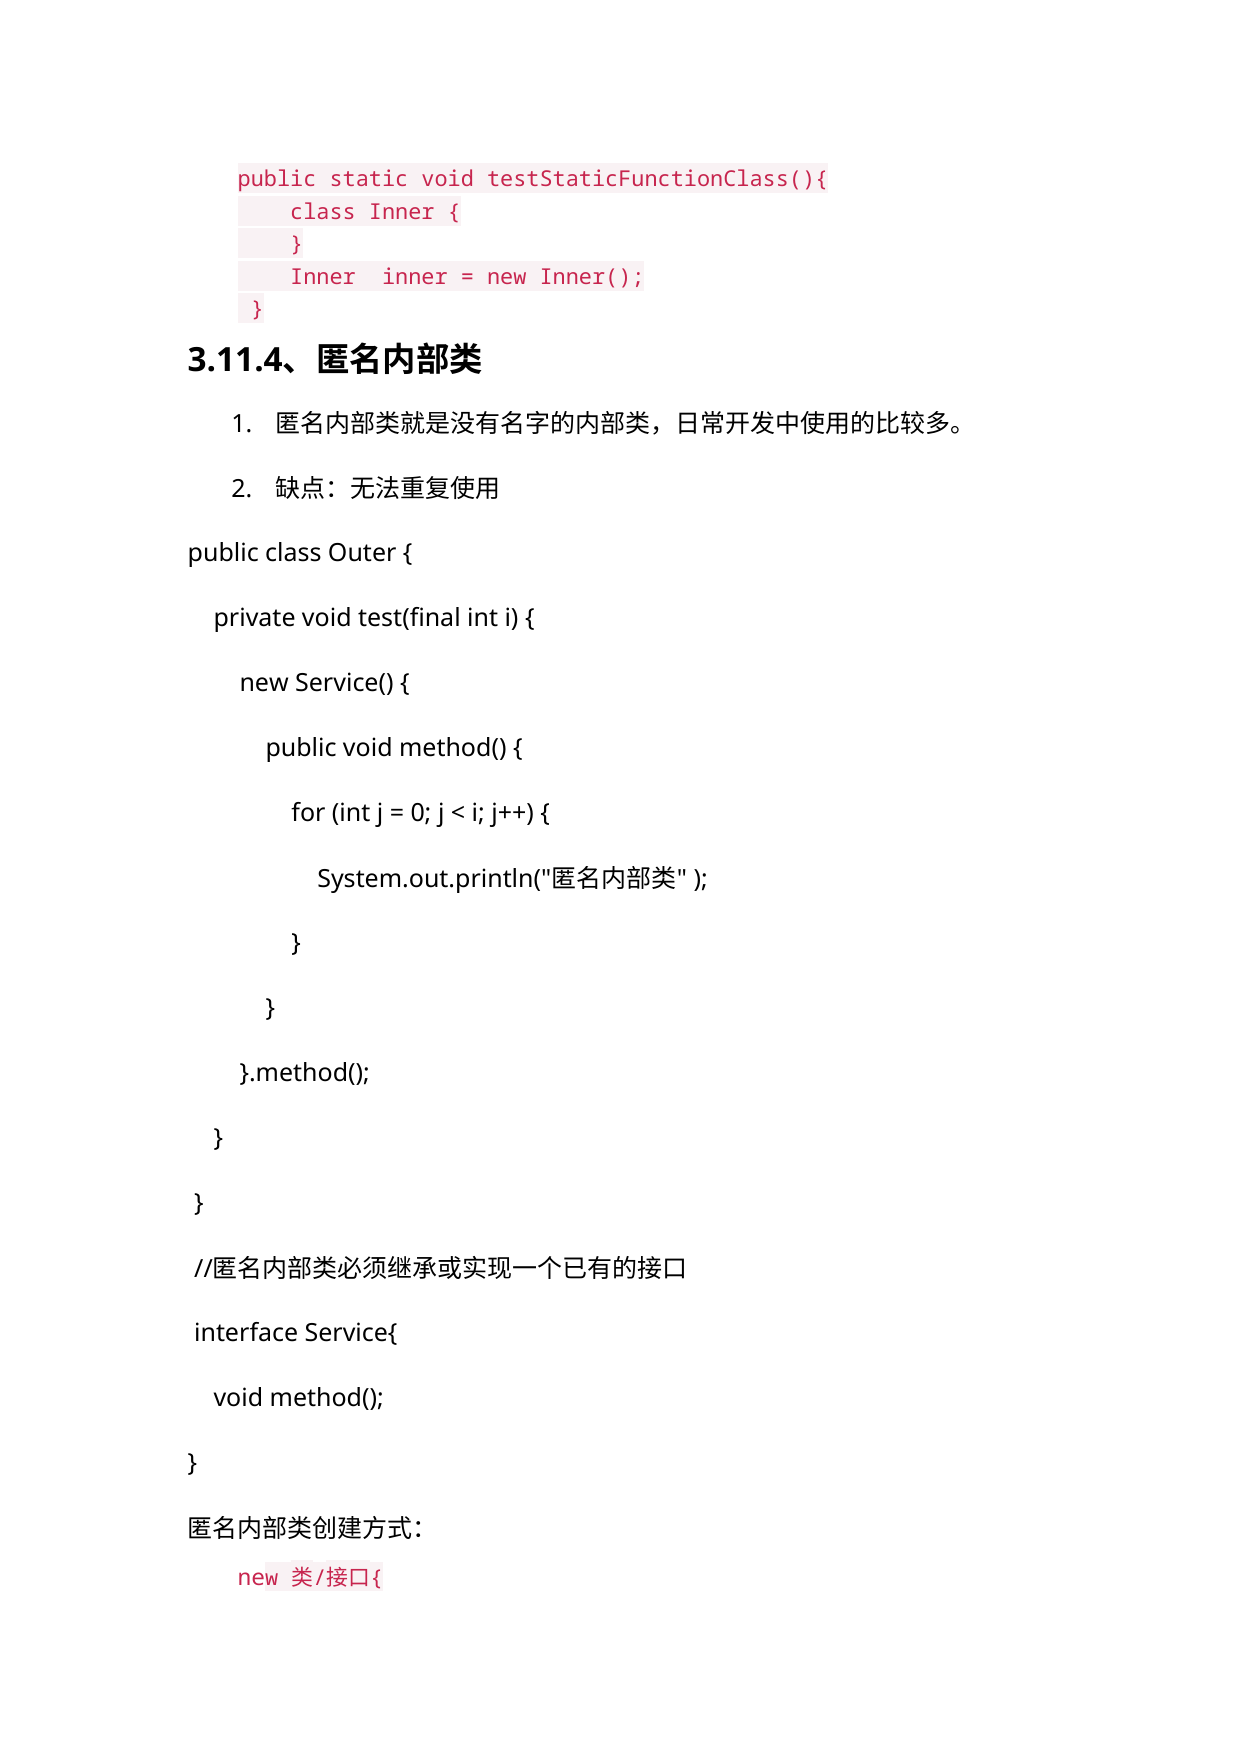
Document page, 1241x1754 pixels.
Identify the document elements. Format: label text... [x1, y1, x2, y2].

text new 类/接口{ [237, 1559, 1053, 1592]
text } [187, 974, 1053, 1039]
text void method(); [187, 1364, 1053, 1429]
subtitle 3.11.4、匿名内部类 [187, 324, 1053, 389]
text } [237, 292, 1053, 324]
text System.out.println("匿名内部类" ); [187, 844, 1053, 909]
text private void test(final int i) { [187, 584, 1053, 649]
text //匿名内部类必须继承或实现一个已有的接口 [187, 1234, 1053, 1299]
text public void method() { [187, 714, 1053, 779]
list 缺点：无法重复使用 [231, 454, 1053, 519]
text } [187, 1104, 1053, 1169]
text Inner inner = new Inner(); [237, 259, 1053, 292]
text } [187, 1169, 1053, 1234]
text }.method(); [187, 1039, 1053, 1104]
text class Inner { [237, 194, 1053, 227]
text interface Service{ [187, 1299, 1053, 1364]
text public static void testStaticFunctionClass(){ [237, 162, 1053, 194]
text } [187, 909, 1053, 974]
text } [187, 1429, 1053, 1494]
text for (int j = 0; j < i; j++) { [187, 779, 1053, 844]
text new Service() { [187, 649, 1053, 714]
text } [237, 227, 1053, 259]
text 匿名内部类创建方式： [187, 1494, 1053, 1559]
list 匿名内部类就是没有名字的内部类，日常开发中使用的比较多。 [231, 389, 1053, 454]
text public class Outer { [187, 519, 1053, 584]
